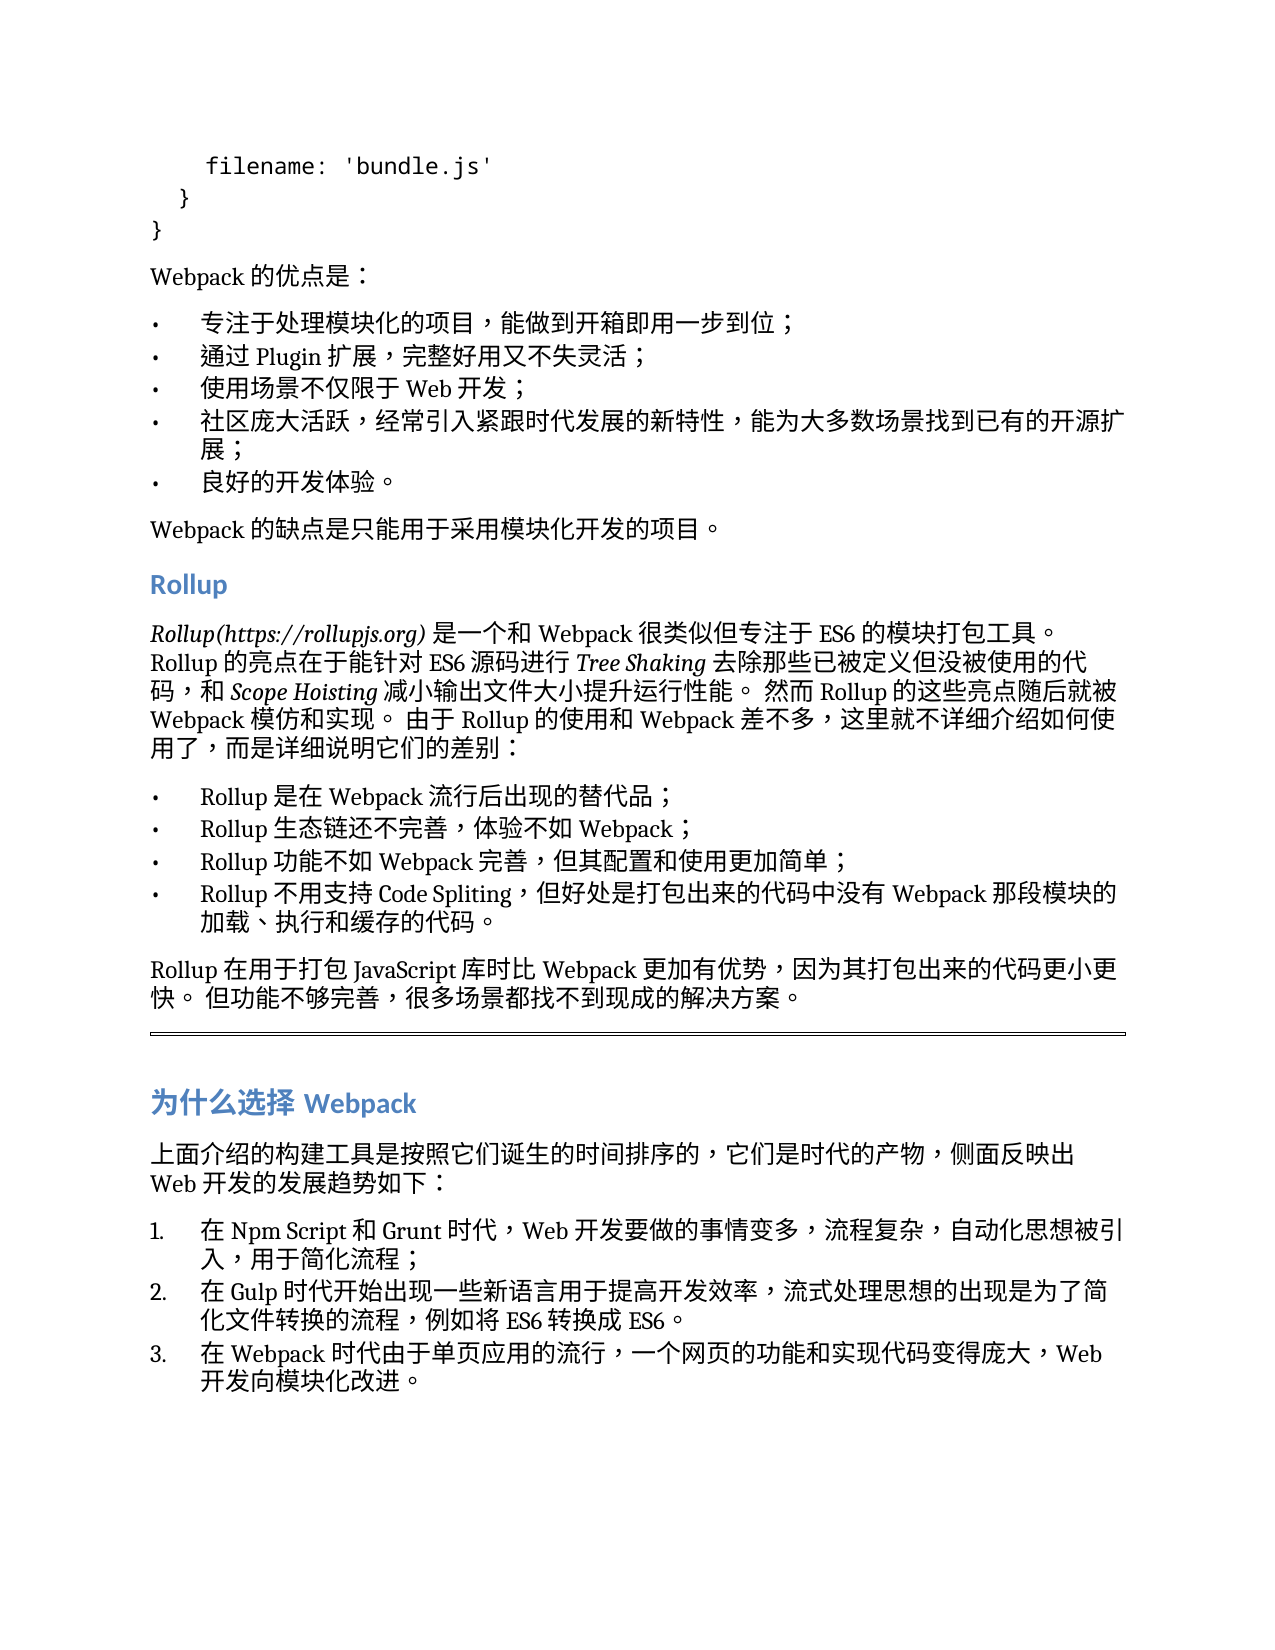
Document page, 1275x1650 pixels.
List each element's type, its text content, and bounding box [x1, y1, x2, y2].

list Rollup 生态链还不完善，体验不如 Webpack； [150, 815, 1125, 844]
list 在 Webpack 时代由于单页应用的流行，一个网页的功能和实现代码变得庞大，Web 开发向模块化改进。 [150, 1339, 1125, 1397]
list 社区庞大活跃，经常引入紧跟时代发展的新特性，能为大多数场景找到已有的开源扩展； [150, 407, 1125, 465]
subtitle Rollup [150, 566, 1125, 601]
text Webpack的缺点是只能用于采用模块化开发的项目。 [150, 516, 1125, 545]
list 在 Npm Script 和 Grunt 时代，Web 开发要做的事情变多，流程复杂，自动化思想被引入，用于简化流程； [150, 1217, 1125, 1274]
list Rollup 是在 Webpack 流行后出现的替代品； [150, 783, 1125, 811]
list 专注于处理模块化的项目，能做到开箱即用一步到位； [150, 310, 1125, 339]
list 在 Gulp 时代开始出现一些新语言用于提高开发效率，流式处理思想的出现是为了简化文件转换的流程，例如将 ES6 转换成 ES6。 [150, 1278, 1125, 1336]
text Rollup 在用于打包 JavaScript 库时比 Webpack 更加有优势，因为其打包出来的代码更小更快。 但功能不够完善，很多场景都找不到现成的解决方案。 [150, 956, 1125, 1014]
list Rollup 功能不如 Webpack 完善，但其配置和使用更加简单； [150, 848, 1125, 876]
list 通过 Plugin 扩展，完整好用又不失灵活； [150, 342, 1125, 371]
subtitle 为什么选择 Webpack [150, 1082, 1125, 1122]
text Rollup(https://rollupjs.org) 是一个和 Webpack 很类似但专注于 ES6 的模块打包工具。 Rollup 的亮点在于能针对 ES6 源码进行 Tree Shaking 去除那些已被定义但没被使用的代码，和 Scope Hoisting 减小输出文件大小提升运行性能。 然而 Rollup 的这些亮点随后就被 Webpack 模仿和实现。 由于 Rollup 的使用和 Webpack 差不多，这里就不详细介绍如何使用了，而是详细说明它们的差别： [150, 620, 1125, 764]
text 上面介绍的构建工具是按照它们诞生的时间排序的，它们是时代的产物，侧面反映出 Web 开发的发展趋势如下： [150, 1141, 1125, 1198]
list Rollup 不用支持 Code Spliting，但好处是打包出来的代码中没有 Webpack 那段模块的加载、执行和缓存的代码。 [150, 880, 1125, 938]
list 使用场景不仅限于 Web 开发； [150, 375, 1125, 404]
list 良好的开发体验。 [150, 469, 1125, 497]
text Webpack的优点是： [150, 262, 1125, 291]
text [150, 150, 1125, 244]
